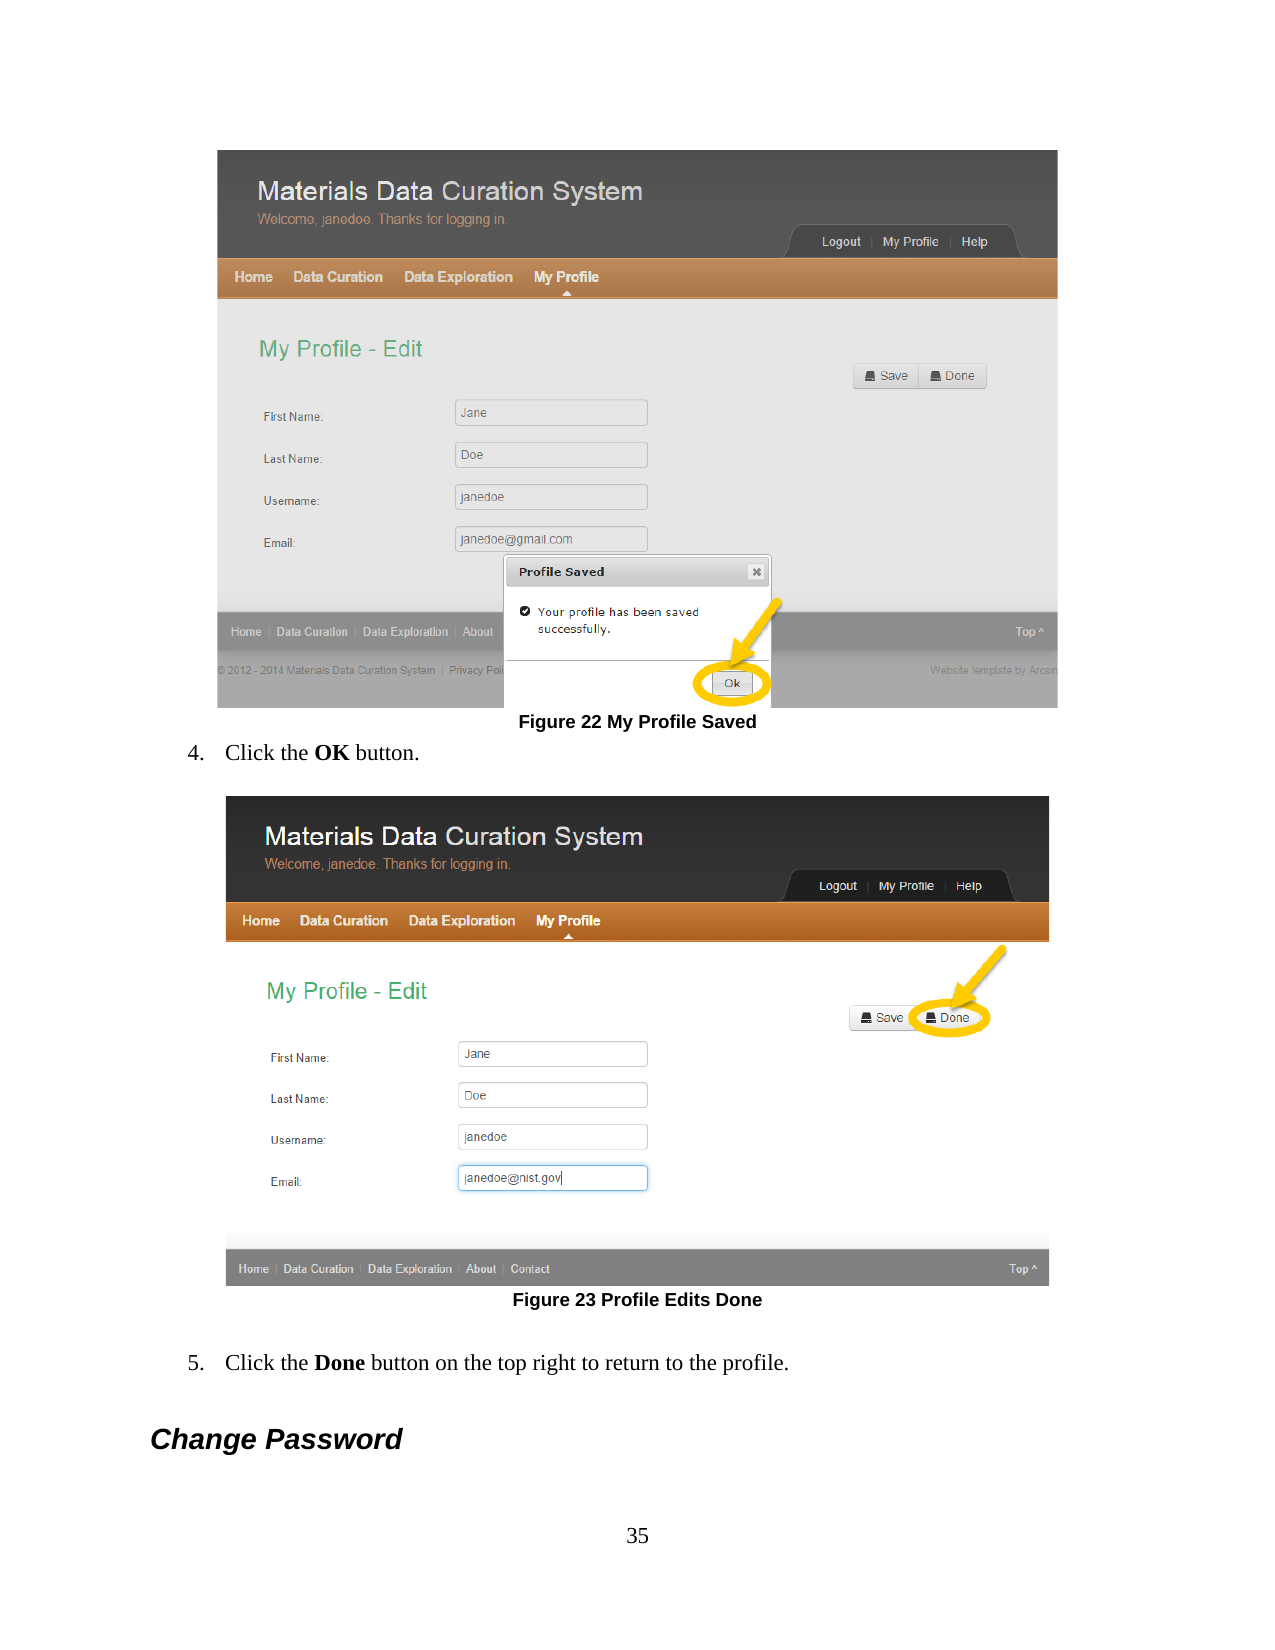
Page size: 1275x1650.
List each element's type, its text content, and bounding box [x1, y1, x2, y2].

picture [225, 796, 1050, 1286]
list Click the OK button. [187, 739, 1125, 765]
subtitle Change Password [150, 1422, 1125, 1456]
picture [217, 150, 1058, 708]
list Click the Done button on the top right to return to the profile. [187, 1349, 1125, 1375]
